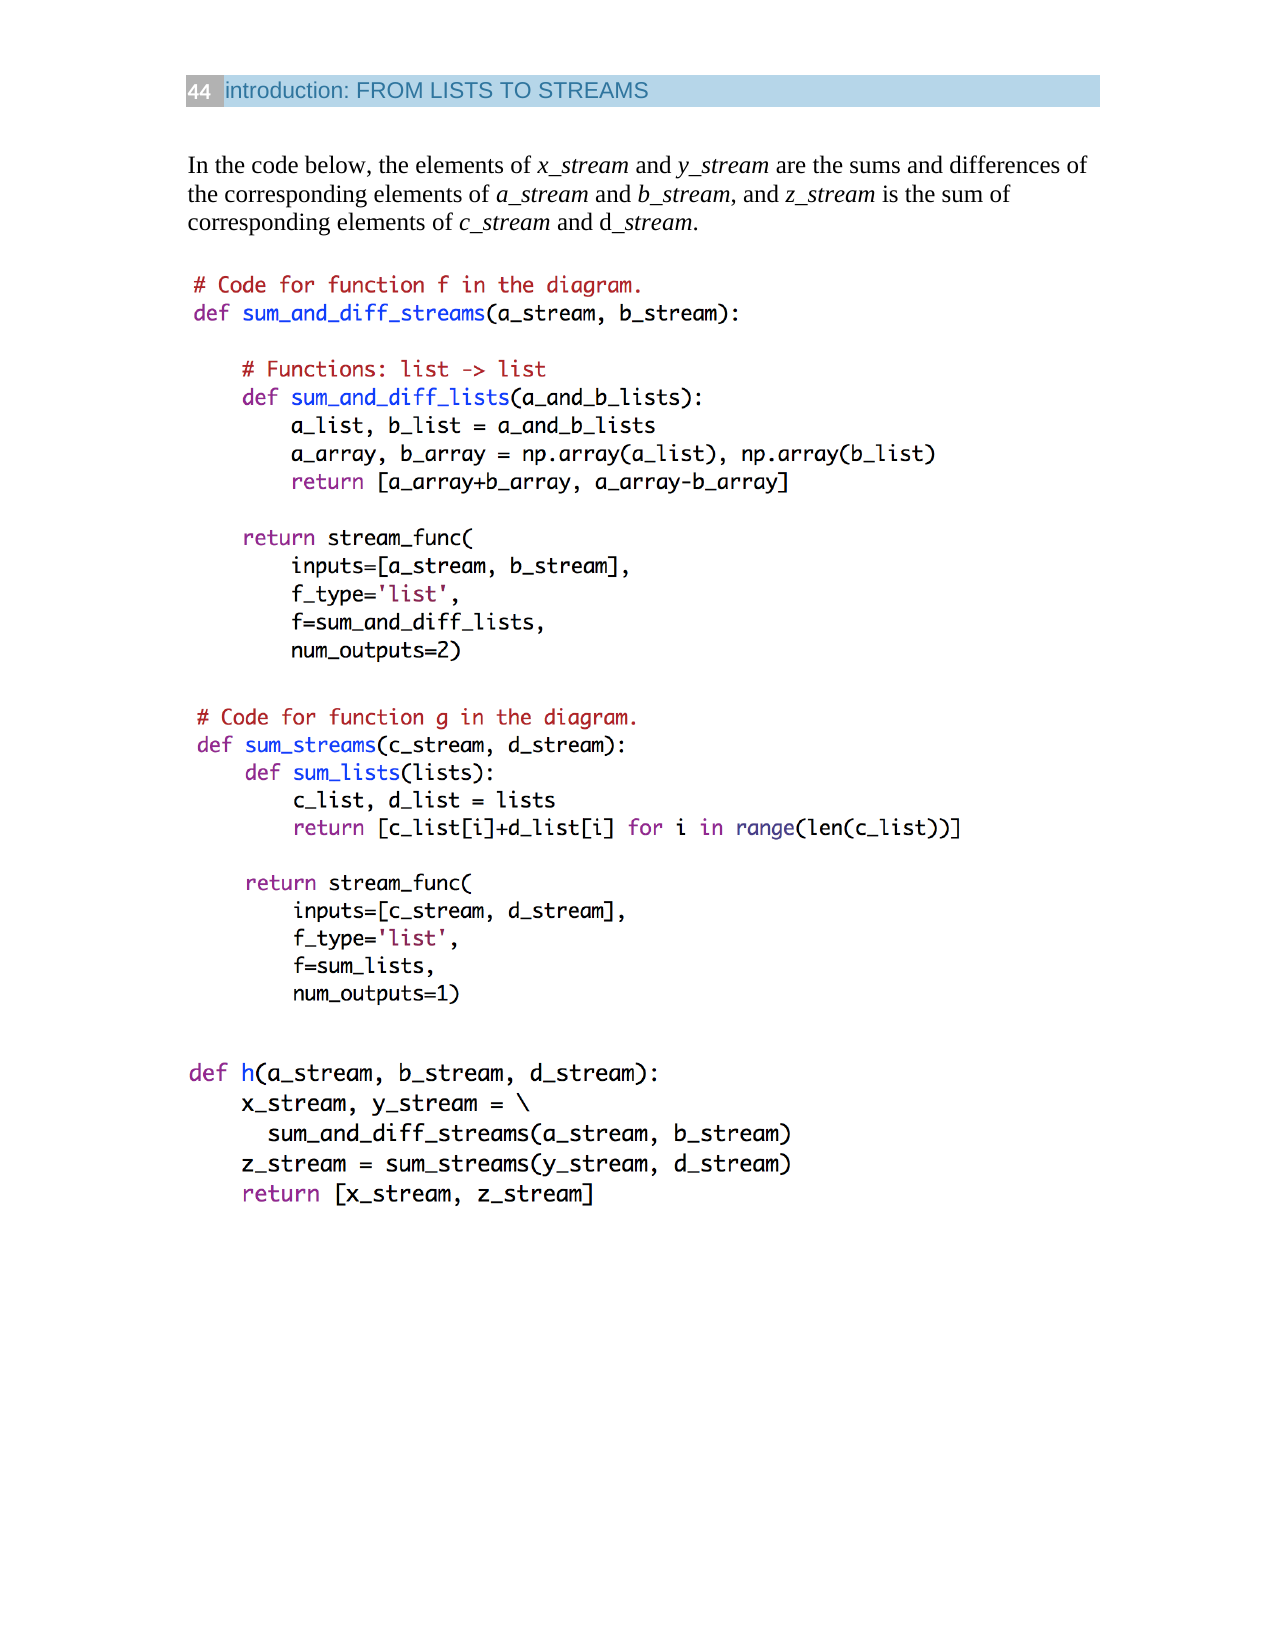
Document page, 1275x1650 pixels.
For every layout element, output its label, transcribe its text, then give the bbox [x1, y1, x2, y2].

picture [187, 265, 972, 678]
picture [187, 1049, 828, 1234]
text In the code below, the elements of x_stream and y_stream are the sums and differences of the corresponding elements of a_stream and b_stream, and z_stream is the sum of corresponding elements of c_stream and d_stream. [187, 150, 1087, 236]
picture [187, 698, 1011, 1029]
